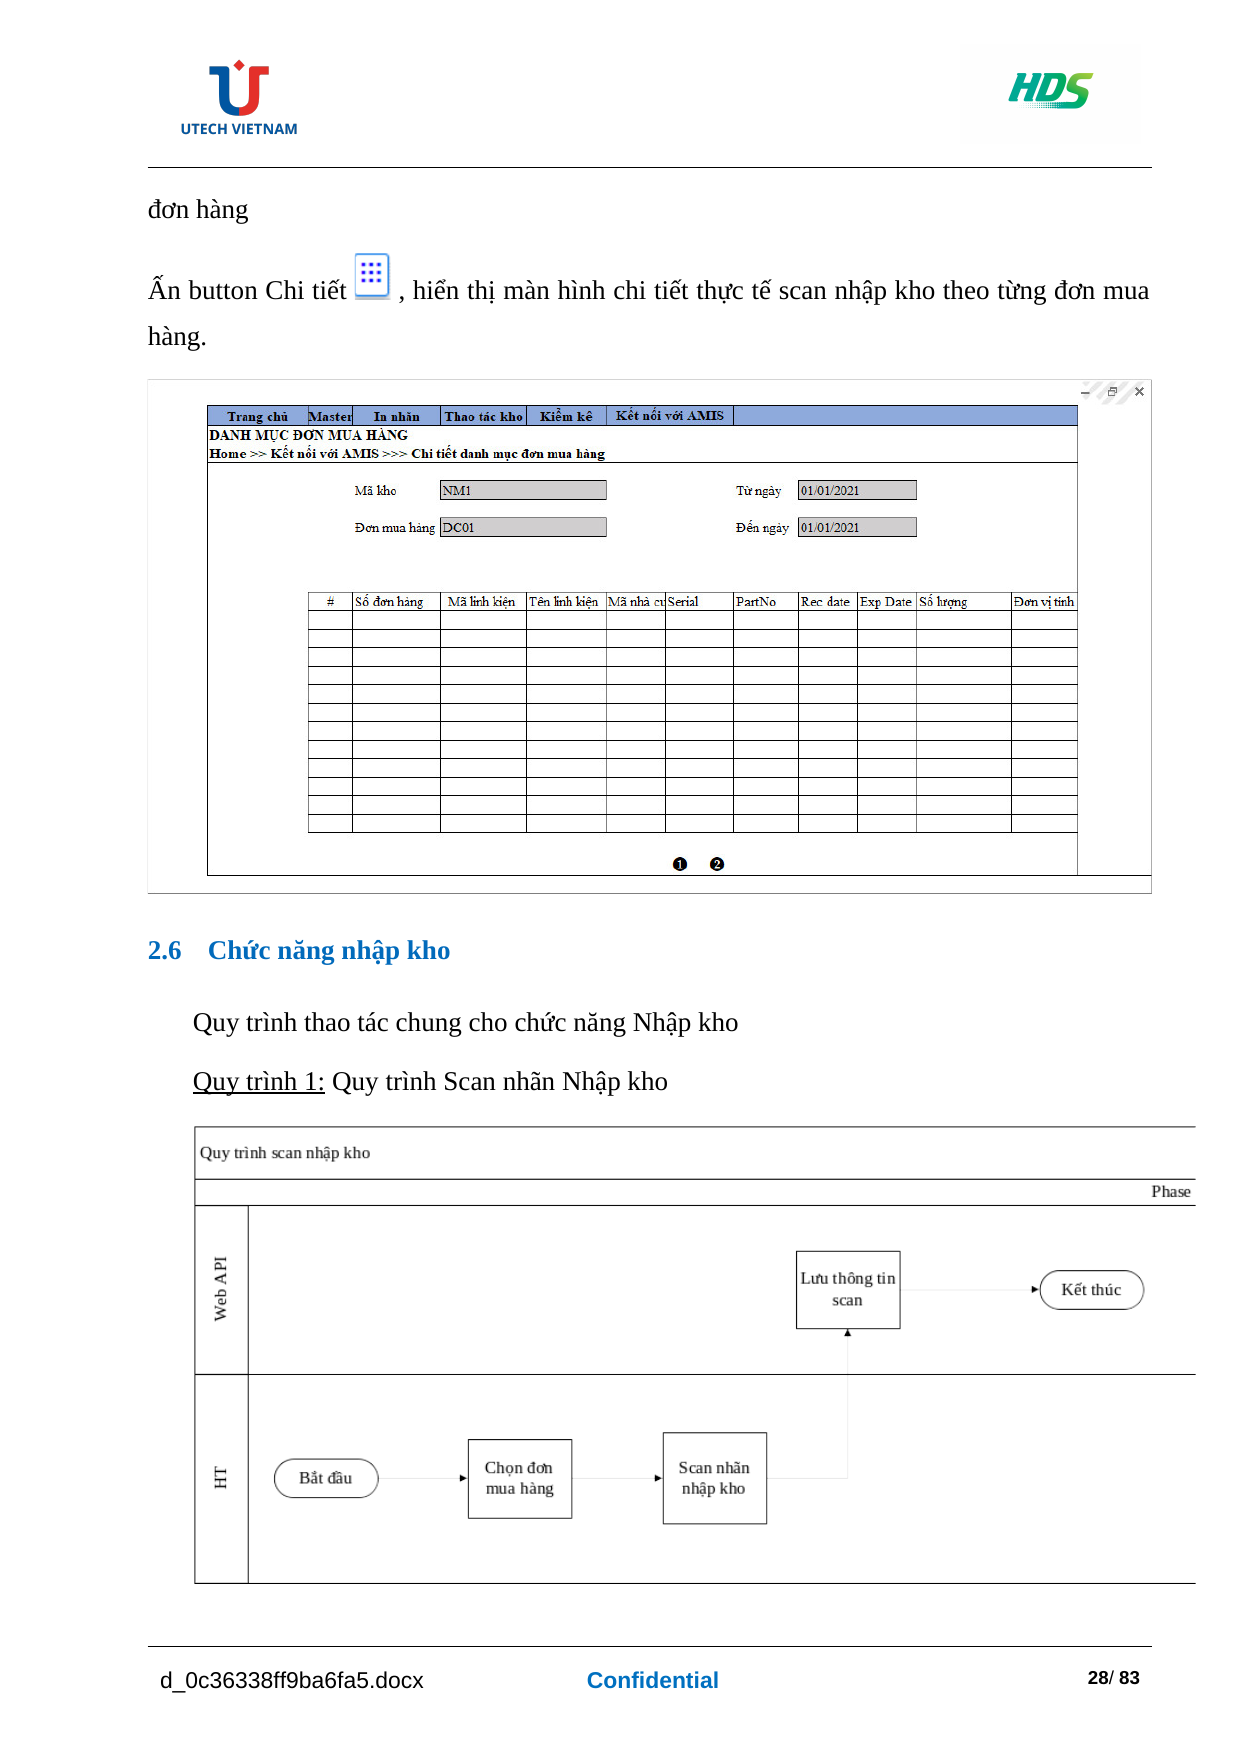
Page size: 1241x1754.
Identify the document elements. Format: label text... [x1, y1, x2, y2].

picture [175, 47, 301, 142]
picture [147, 379, 1152, 894]
text Ấn button Chi tiết , hiển thị màn hình chi tiết thực tế scan nhập kho theo từng đơn mua hàng. [148, 252, 1152, 352]
text Quy trình thao tác chung cho chức năng Nhập kho [193, 1006, 1152, 1037]
text Ấn button Chi tiết , hiển thị màn hình chi tiết đơn mua hàng, bao gồm các thông tin của đơn hàng [148, 193, 1152, 224]
subtitle Chức năng nhập kho [148, 934, 1152, 965]
text Quy trình 1: Quy trình Scan nhãn Nhập kho [193, 1065, 1152, 1096]
picture [354, 252, 391, 300]
picture [960, 44, 1141, 144]
